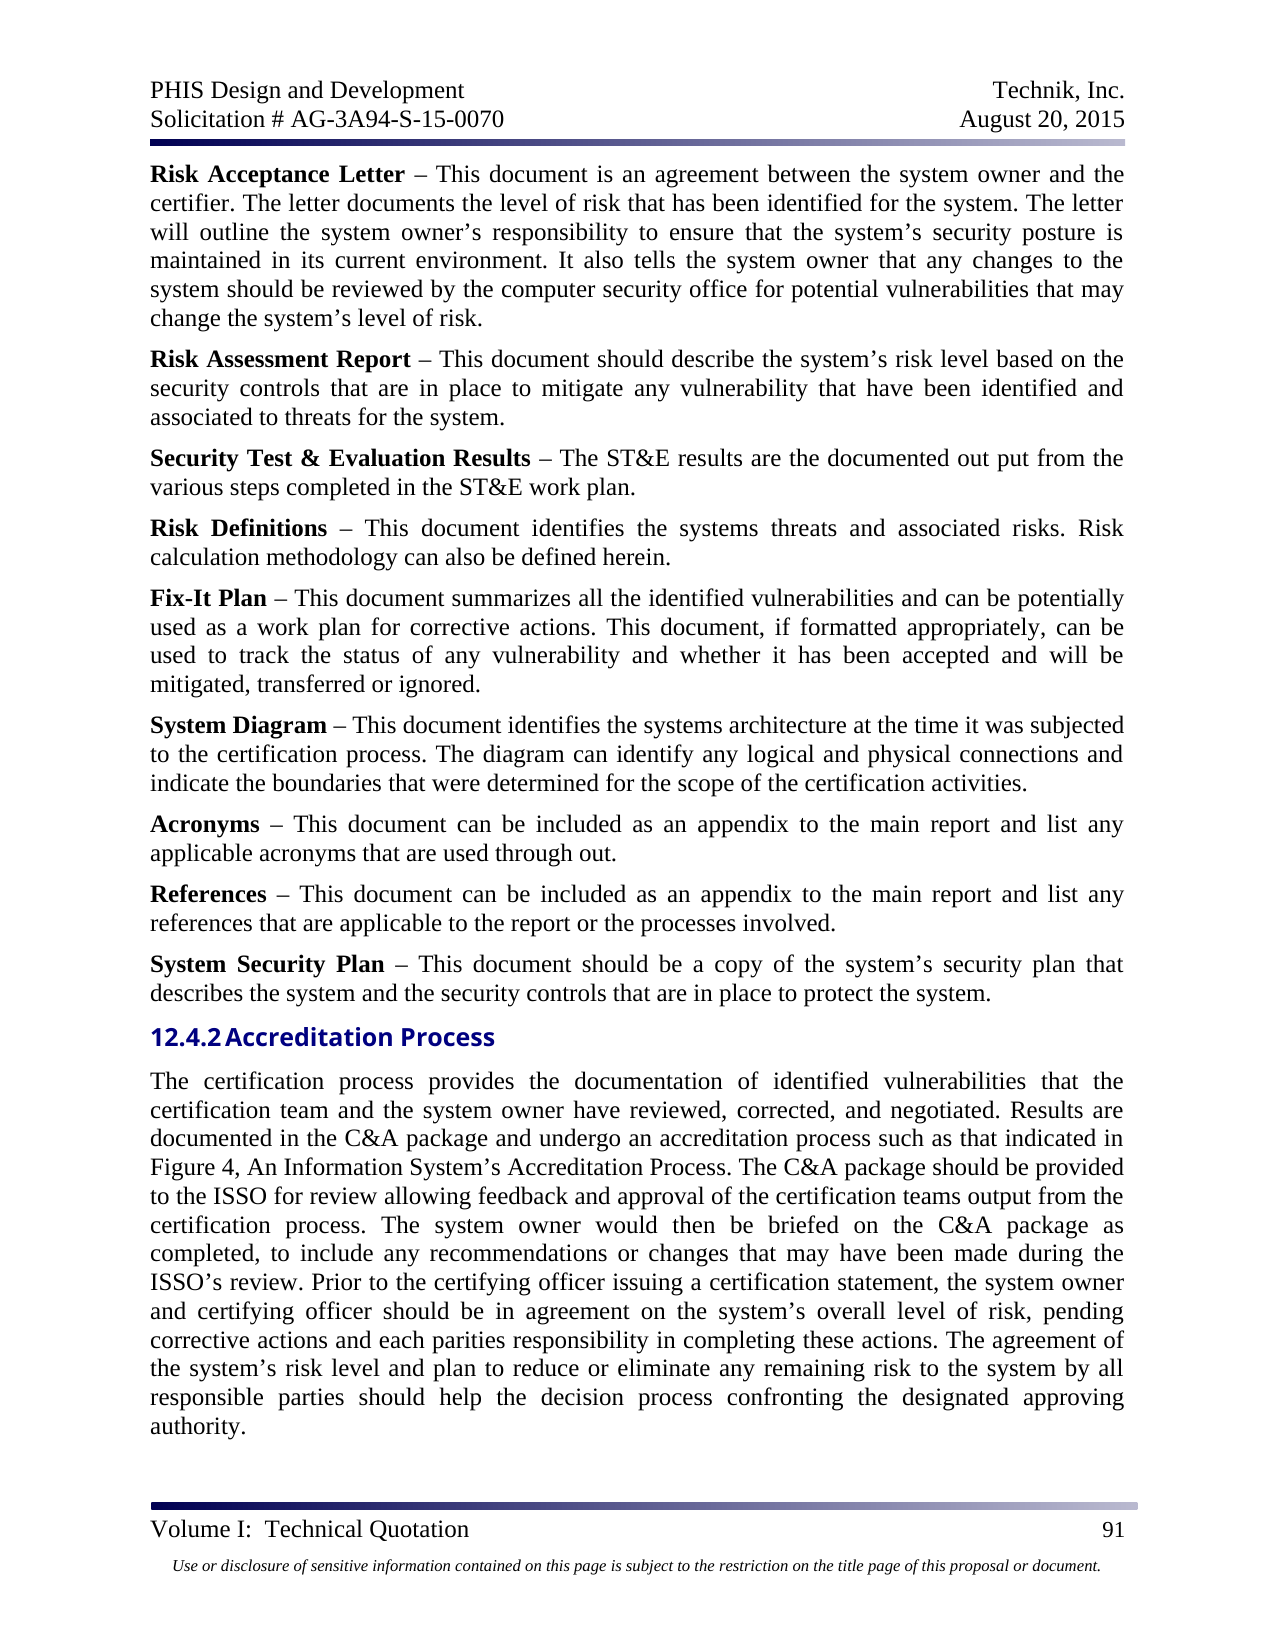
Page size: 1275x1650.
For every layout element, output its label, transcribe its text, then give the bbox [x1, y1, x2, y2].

text Security Test & Evaluation Results – The ST&E results are the documented out put from the various steps completed in the ST&E work plan. [150, 443, 1125, 501]
text Risk Acceptance Letter – This document is an agreement between the system owner and the certifier. The letter documents the level of risk that has been identified for the system. The letter will outline the system owner’s responsibility to ensure that the system’s security posture is maintained in its current environment. It also tells the system owner that any changes to the system should be reviewed by the computer security office for potential vulnerabilities that may change the system’s level of risk. [150, 159, 1125, 332]
text Risk Assessment Report – This document should describe the system’s risk level based on the security controls that are in place to mitigate any vulnerability that have been identified and associated to threats for the system. [150, 344, 1125, 431]
text Risk Definitions – This document identifies the systems threats and associated risks. Risk calculation methodology can also be defined herein. [150, 513, 1125, 571]
text Fix-It Plan – This document summarizes all the identified vulnerabilities and can be potentially used as a work plan for corrective actions. This document, if formatted appropriately, can be used to track the status of any vulnerability and whether it has been accepted and will be mitigated, transferred or ignored. [150, 583, 1125, 698]
text System Security Plan – This document should be a copy of the system’s security plan that describes the system and the security controls that are in place to protect the system. [150, 949, 1125, 1007]
text The certification process provides the documentation of identified vulnerabilities that the certification team and the system owner have reviewed, corrected, and negotiated. Results are documented in the C&A package and undergo an accreditation process such as that indicated in Figure 4, An Information System’s Accreditation Process. The C&A package should be provided to the ISSO for review allowing feedback and approval of the certification teams output from the certification process. The system owner would then be briefed on the C&A package as completed, to include any recommendations or changes that may have been made during the ISSO’s review. Prior to the certifying officer issuing a certification statement, the system owner and certifying officer should be in agreement on the system’s overall level of risk, pending corrective actions and each parities responsibility in completing these actions. The agreement of the system’s risk level and plan to reduce or eliminate any remaining risk to the system by all responsible parties should help the decision process confronting the designated approving authority. [150, 1066, 1125, 1440]
text System Diagram – This document identifies the systems architecture at the time it was subjected to the certification process. The diagram can identify any logical and physical connections and indicate the boundaries that were determined for the scope of the certification activities. [150, 711, 1125, 797]
text Acronyms – This document can be included as an appendix to the main report and list any applicable acronyms that are used through out. [150, 809, 1125, 867]
text References – This document can be included as an appendix to the main report and list any references that are applicable to the report or the processes involved. [150, 879, 1125, 937]
subtitle Accreditation Process [150, 1019, 1125, 1053]
